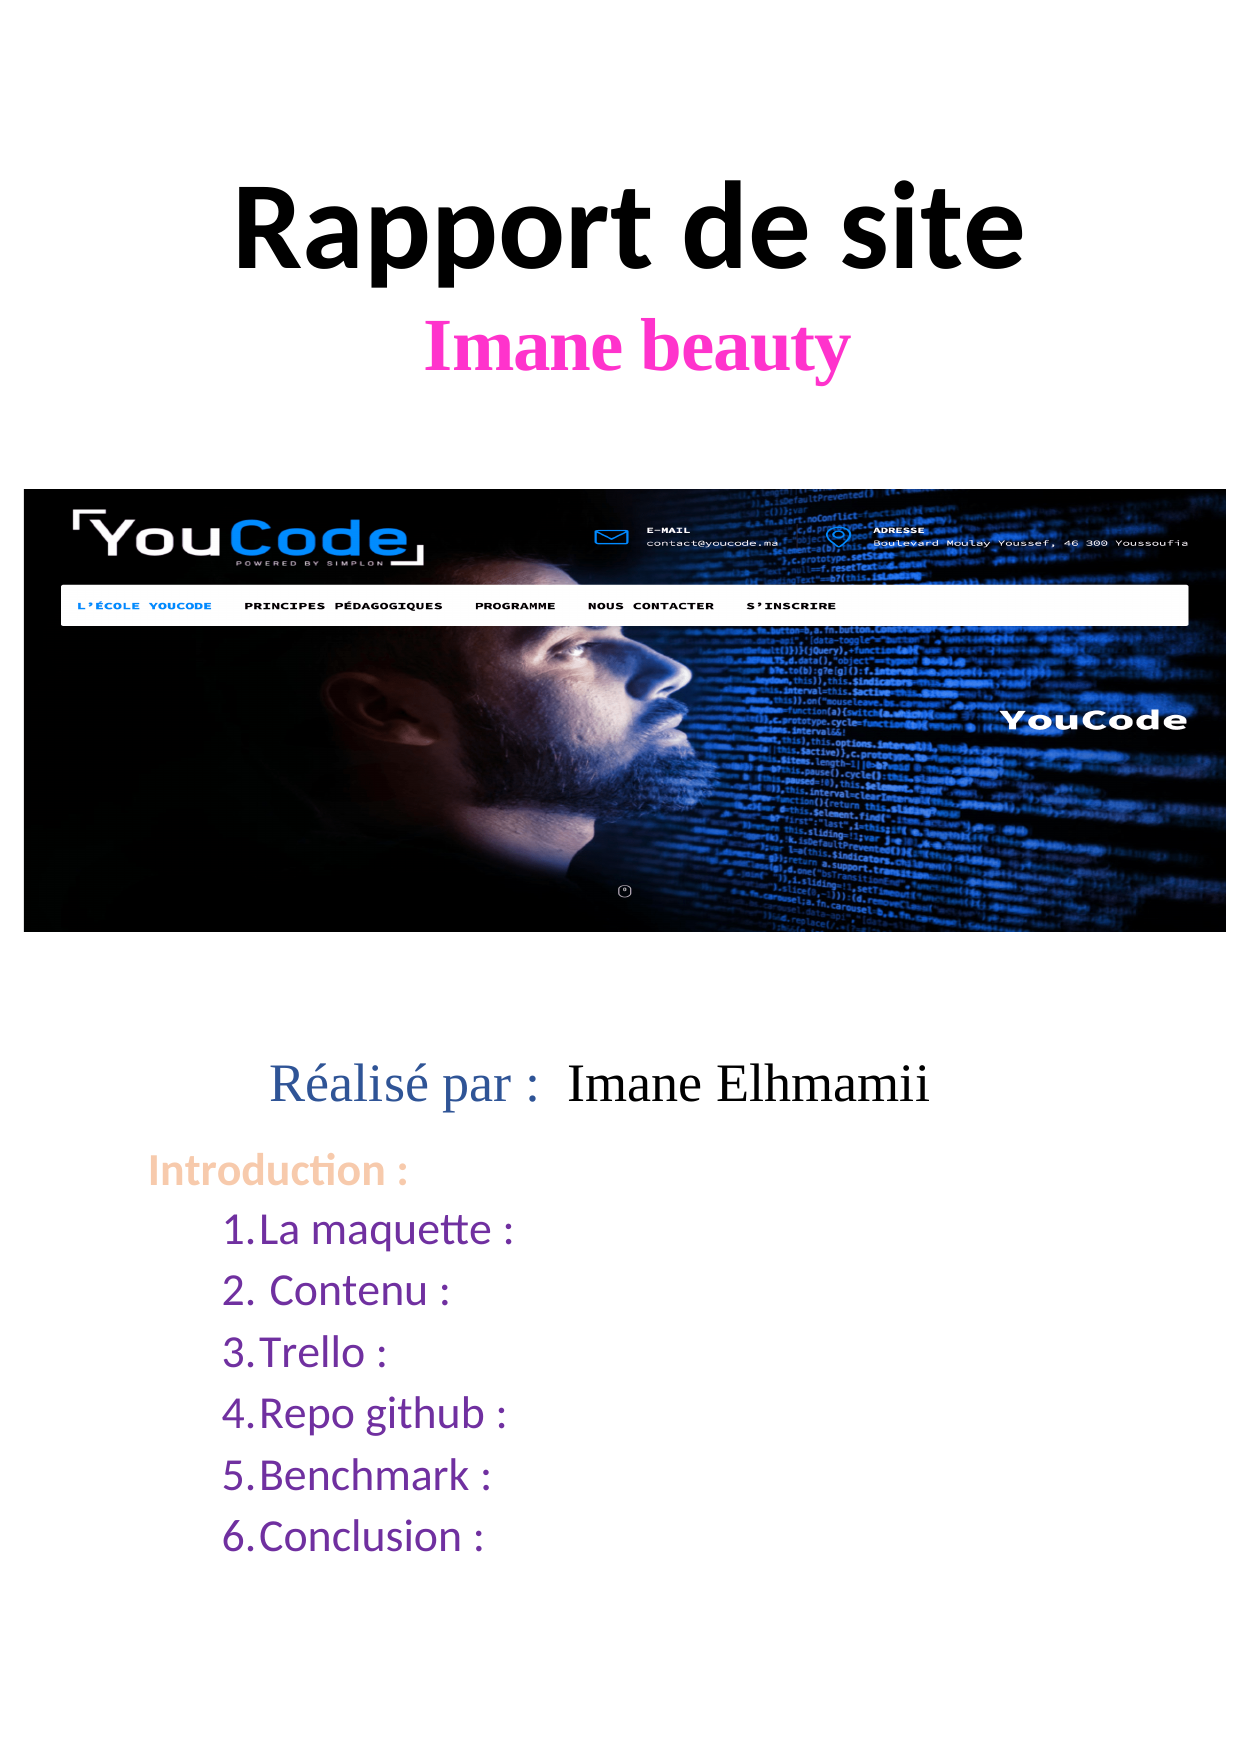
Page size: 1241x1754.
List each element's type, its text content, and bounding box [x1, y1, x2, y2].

title Imane beauty [148, 300, 1093, 386]
text Rapport de site [148, 148, 1093, 300]
text Introduction : [148, 1141, 1093, 1197]
list La maquette : [221, 1199, 1093, 1256]
list Contenu : [221, 1261, 1093, 1317]
list Trello : [221, 1322, 1093, 1378]
list Benchmark : [221, 1445, 1093, 1501]
picture [23, 489, 1226, 932]
list Repo github : [221, 1384, 1093, 1440]
list Conclusion : [221, 1507, 1093, 1563]
text Réalisé par : Imane Elhmamii [148, 1051, 1093, 1113]
